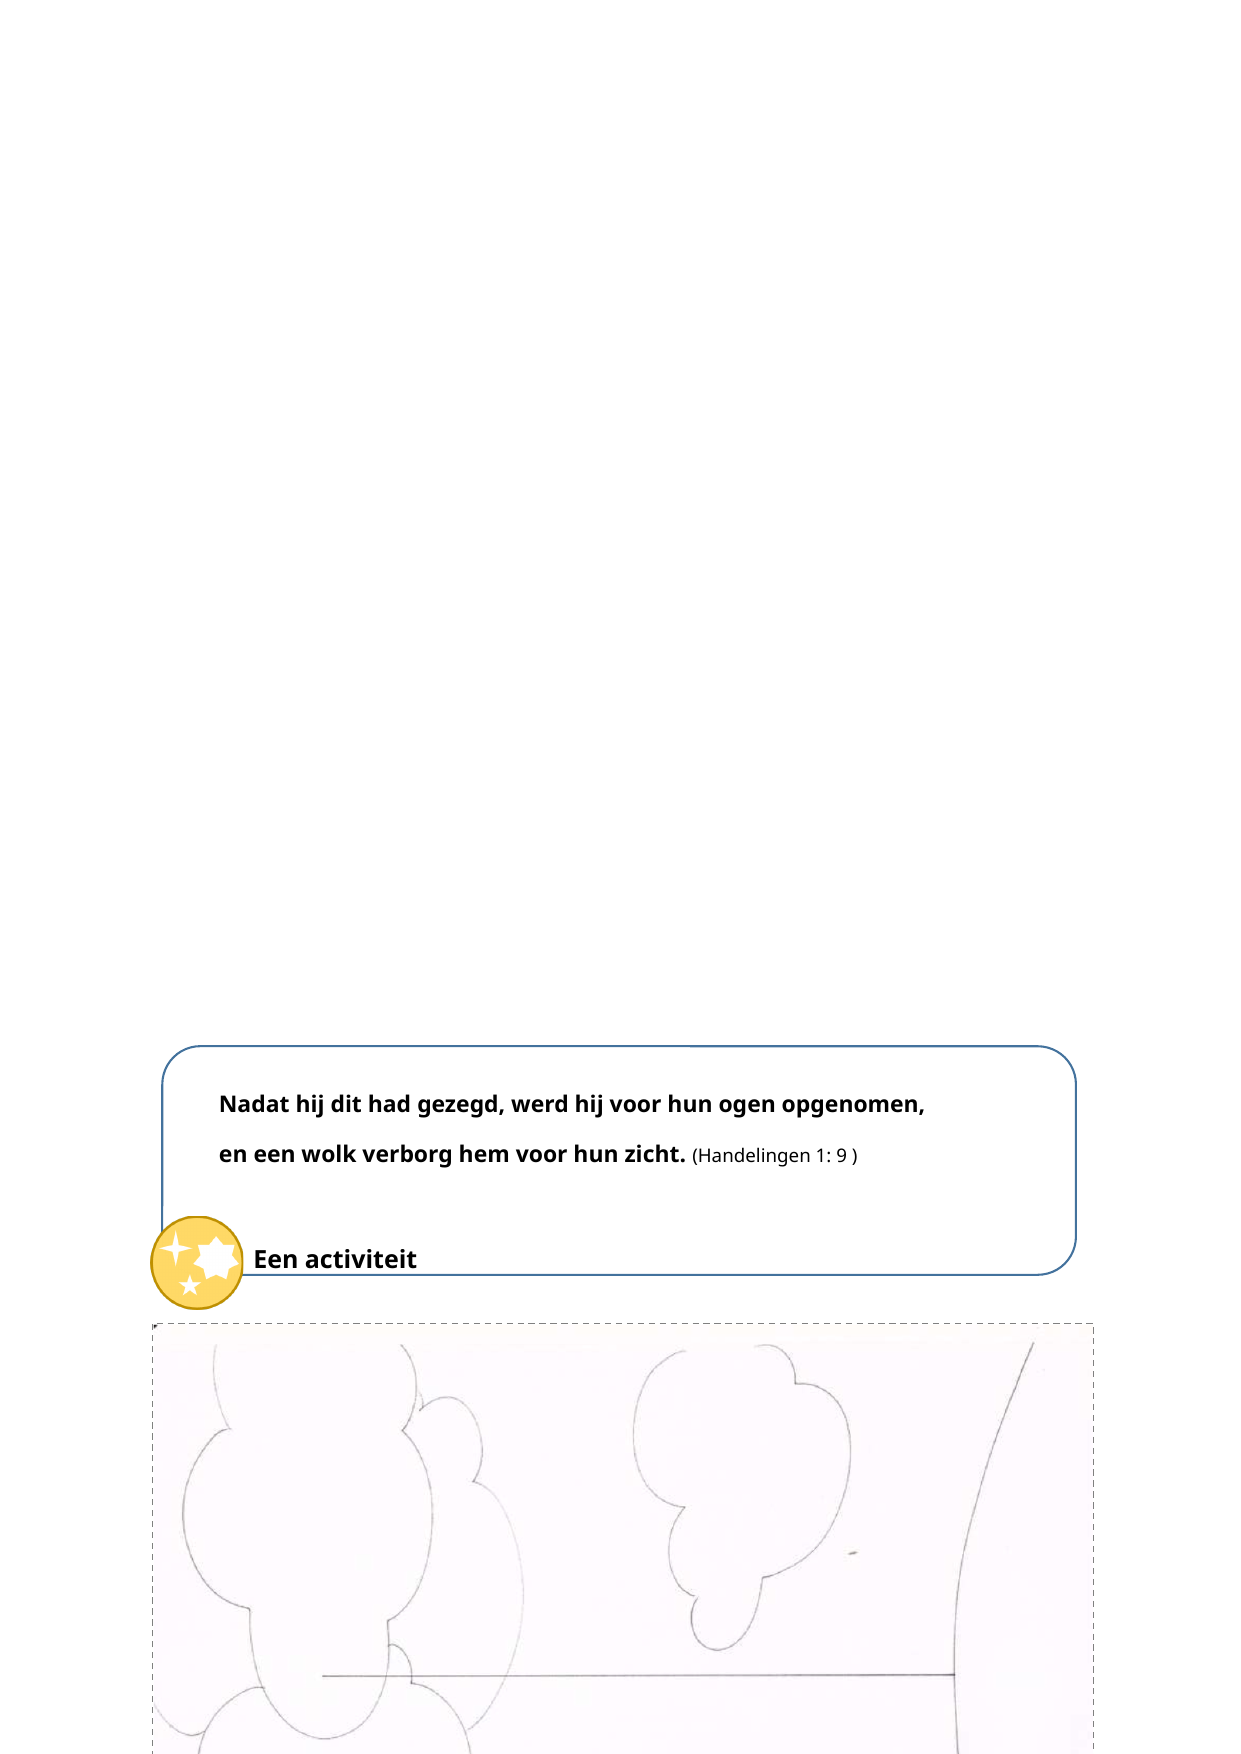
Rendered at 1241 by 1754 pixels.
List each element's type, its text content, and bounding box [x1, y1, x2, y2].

picture [150, 1216, 244, 1310]
picture [155, 1325, 1092, 1754]
text Een activiteit [244, 1242, 1090, 1276]
text en een wolk verborg hem voor hun zicht. (Handelingen 1: 9 ) [150, 1138, 1090, 1169]
text Nadat hij dit had gezegd, werd hij voor hun ogen opgenomen, [150, 1088, 1090, 1119]
